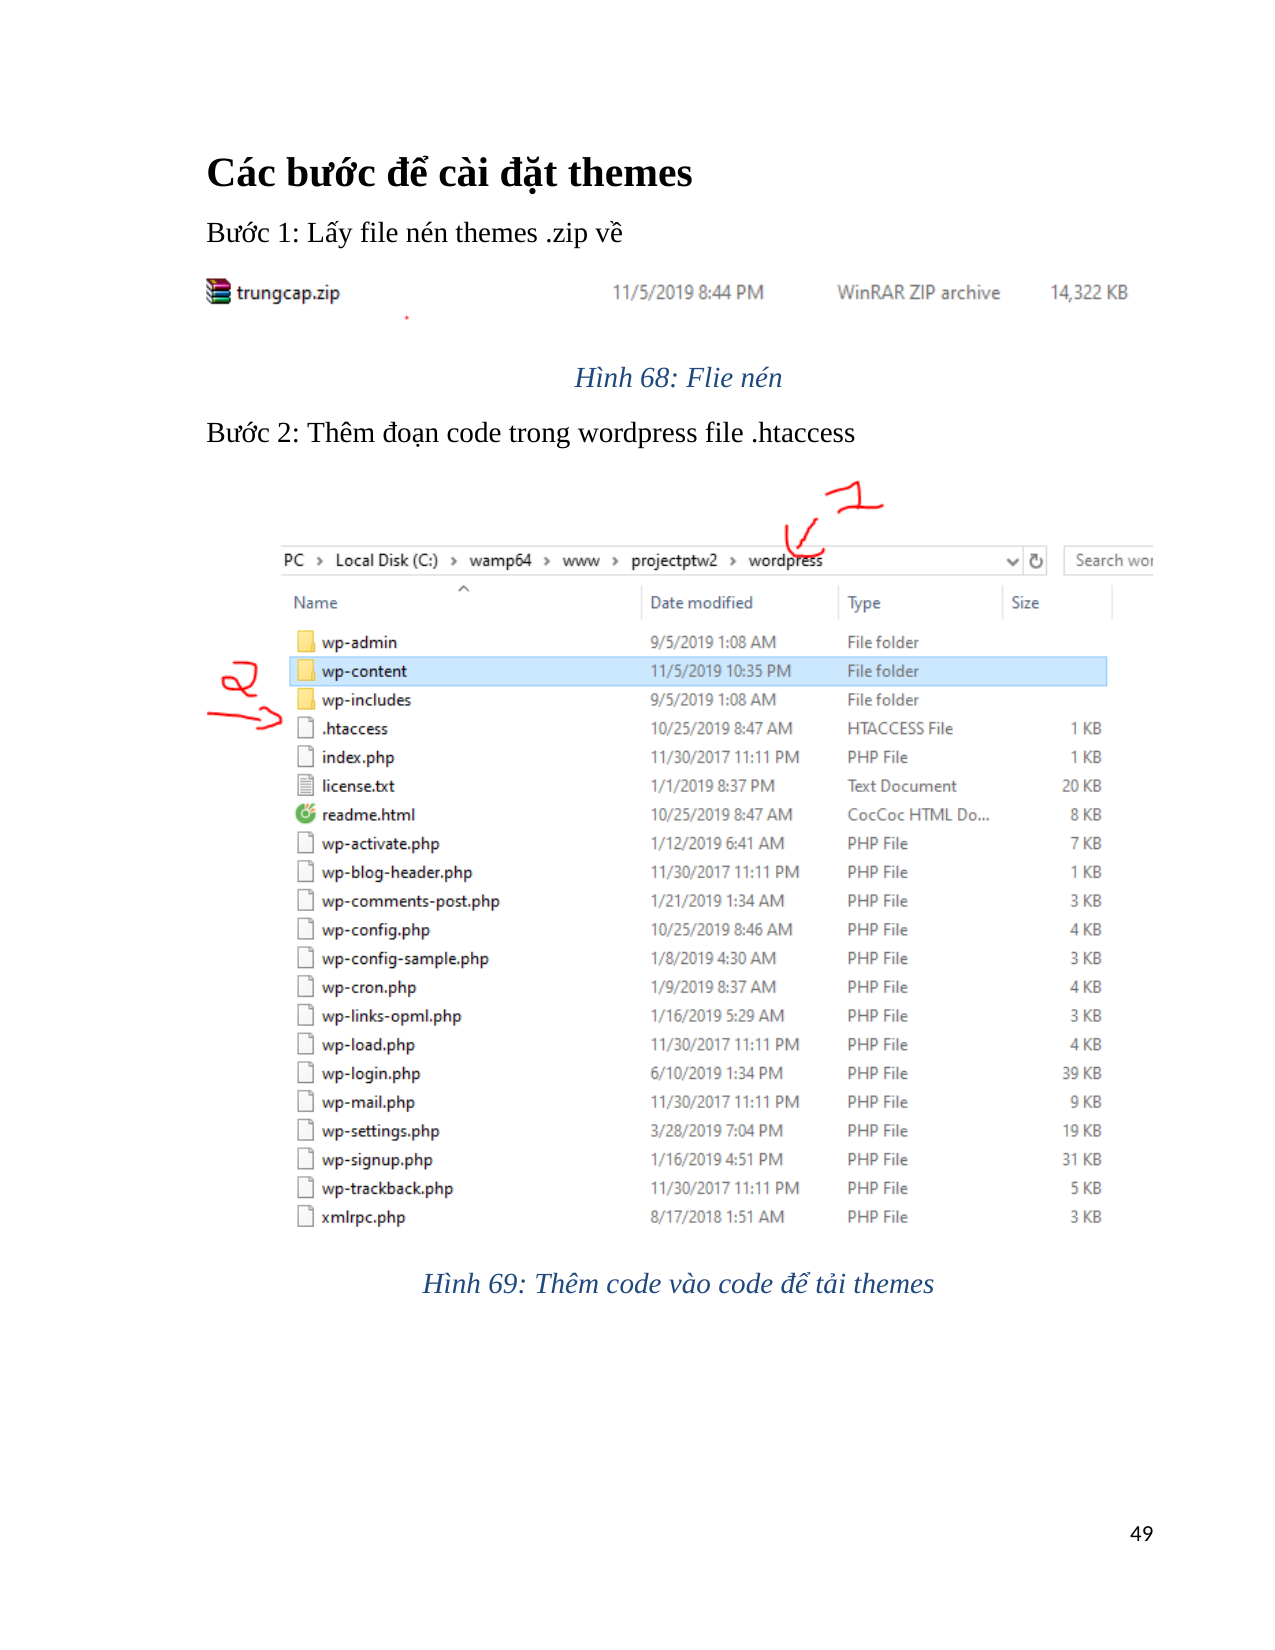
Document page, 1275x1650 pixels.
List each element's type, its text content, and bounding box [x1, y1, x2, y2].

subtitle Các bước để cài đặt themes [206, 148, 1153, 196]
text Hình 69: Thêm code vào code để tải themes [206, 1266, 1153, 1300]
picture [206, 274, 1152, 336]
text Bước 1: Lấy file nén themes .zip về [206, 215, 1153, 249]
text Hình 68: Flie nén [206, 361, 1153, 394]
picture [206, 480, 1154, 1238]
text Bước 2: Thêm đoạn code trong wordpress file .htaccess [206, 415, 1153, 448]
